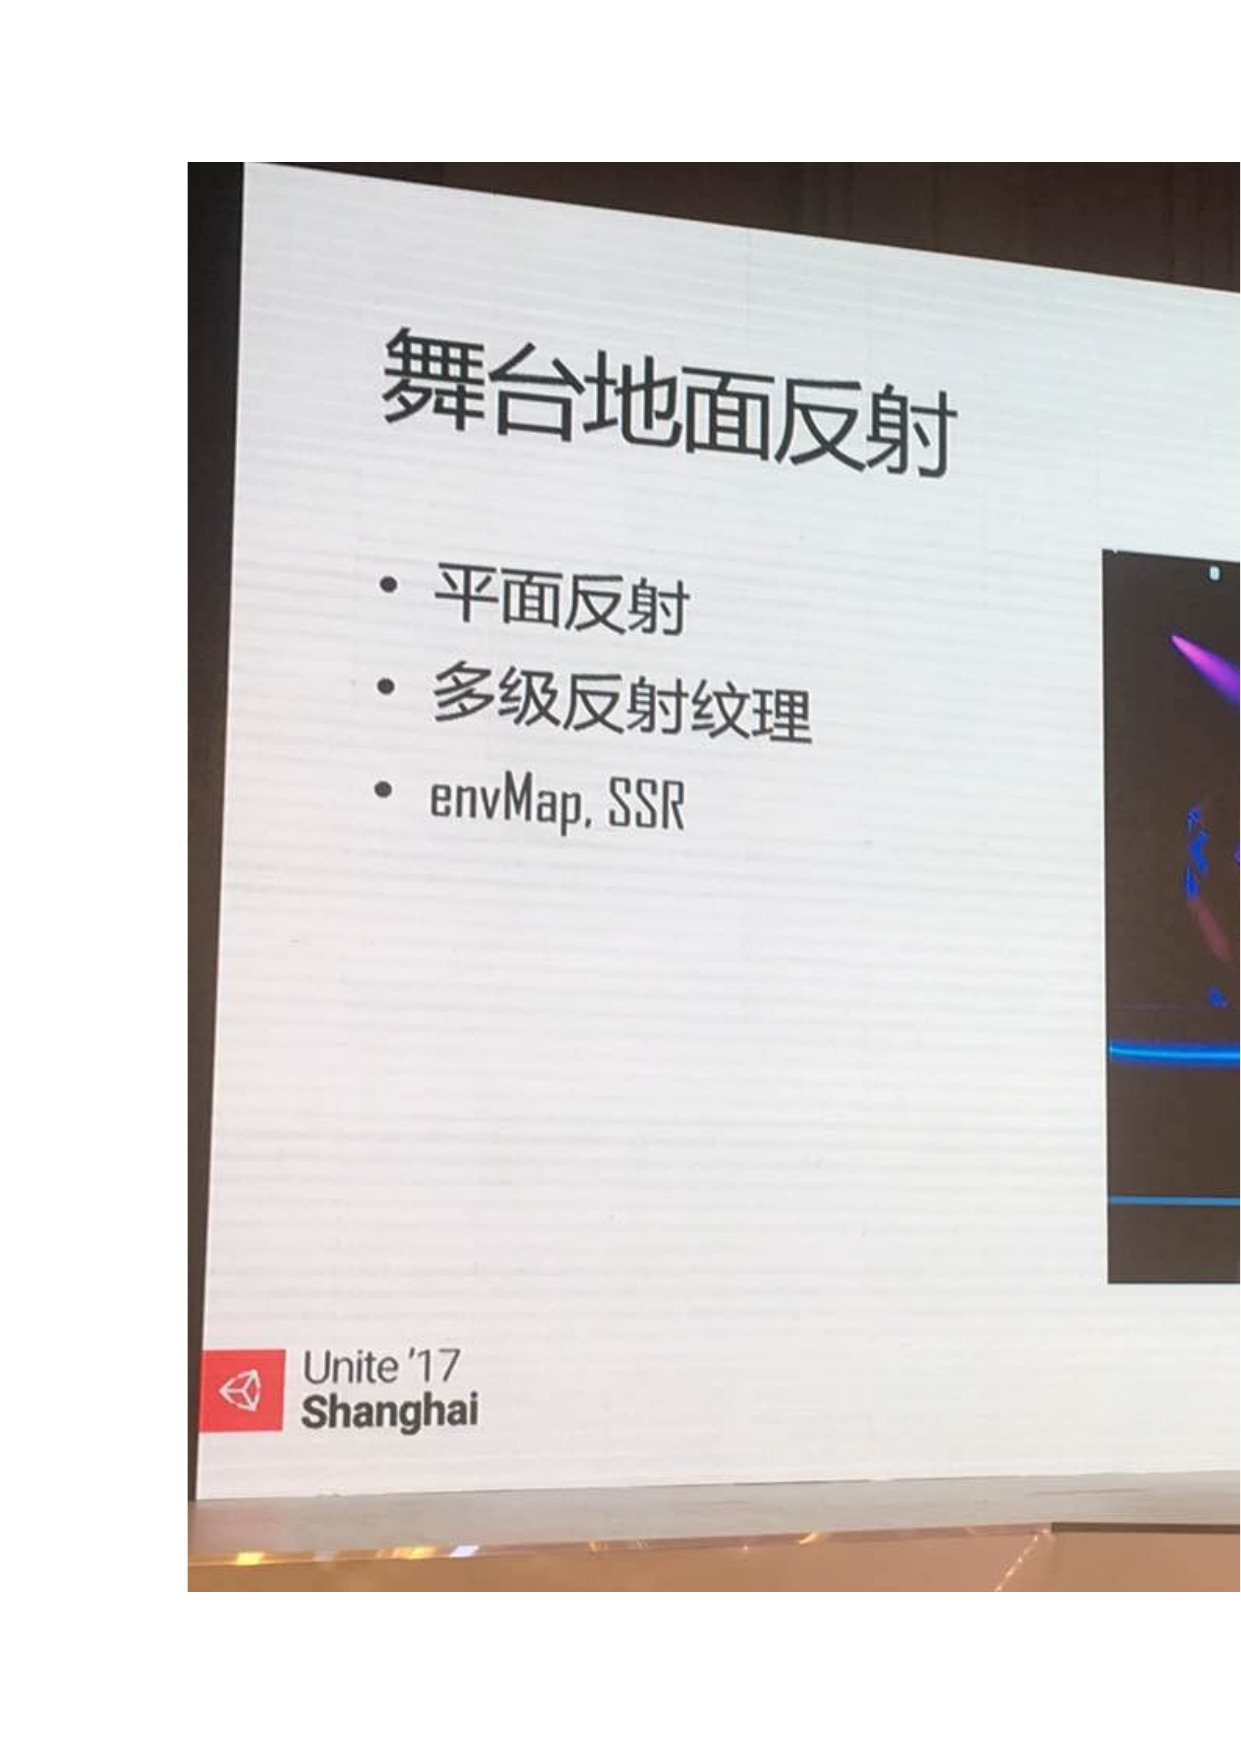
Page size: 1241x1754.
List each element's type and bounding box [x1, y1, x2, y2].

picture [187, 162, 1241, 1592]
